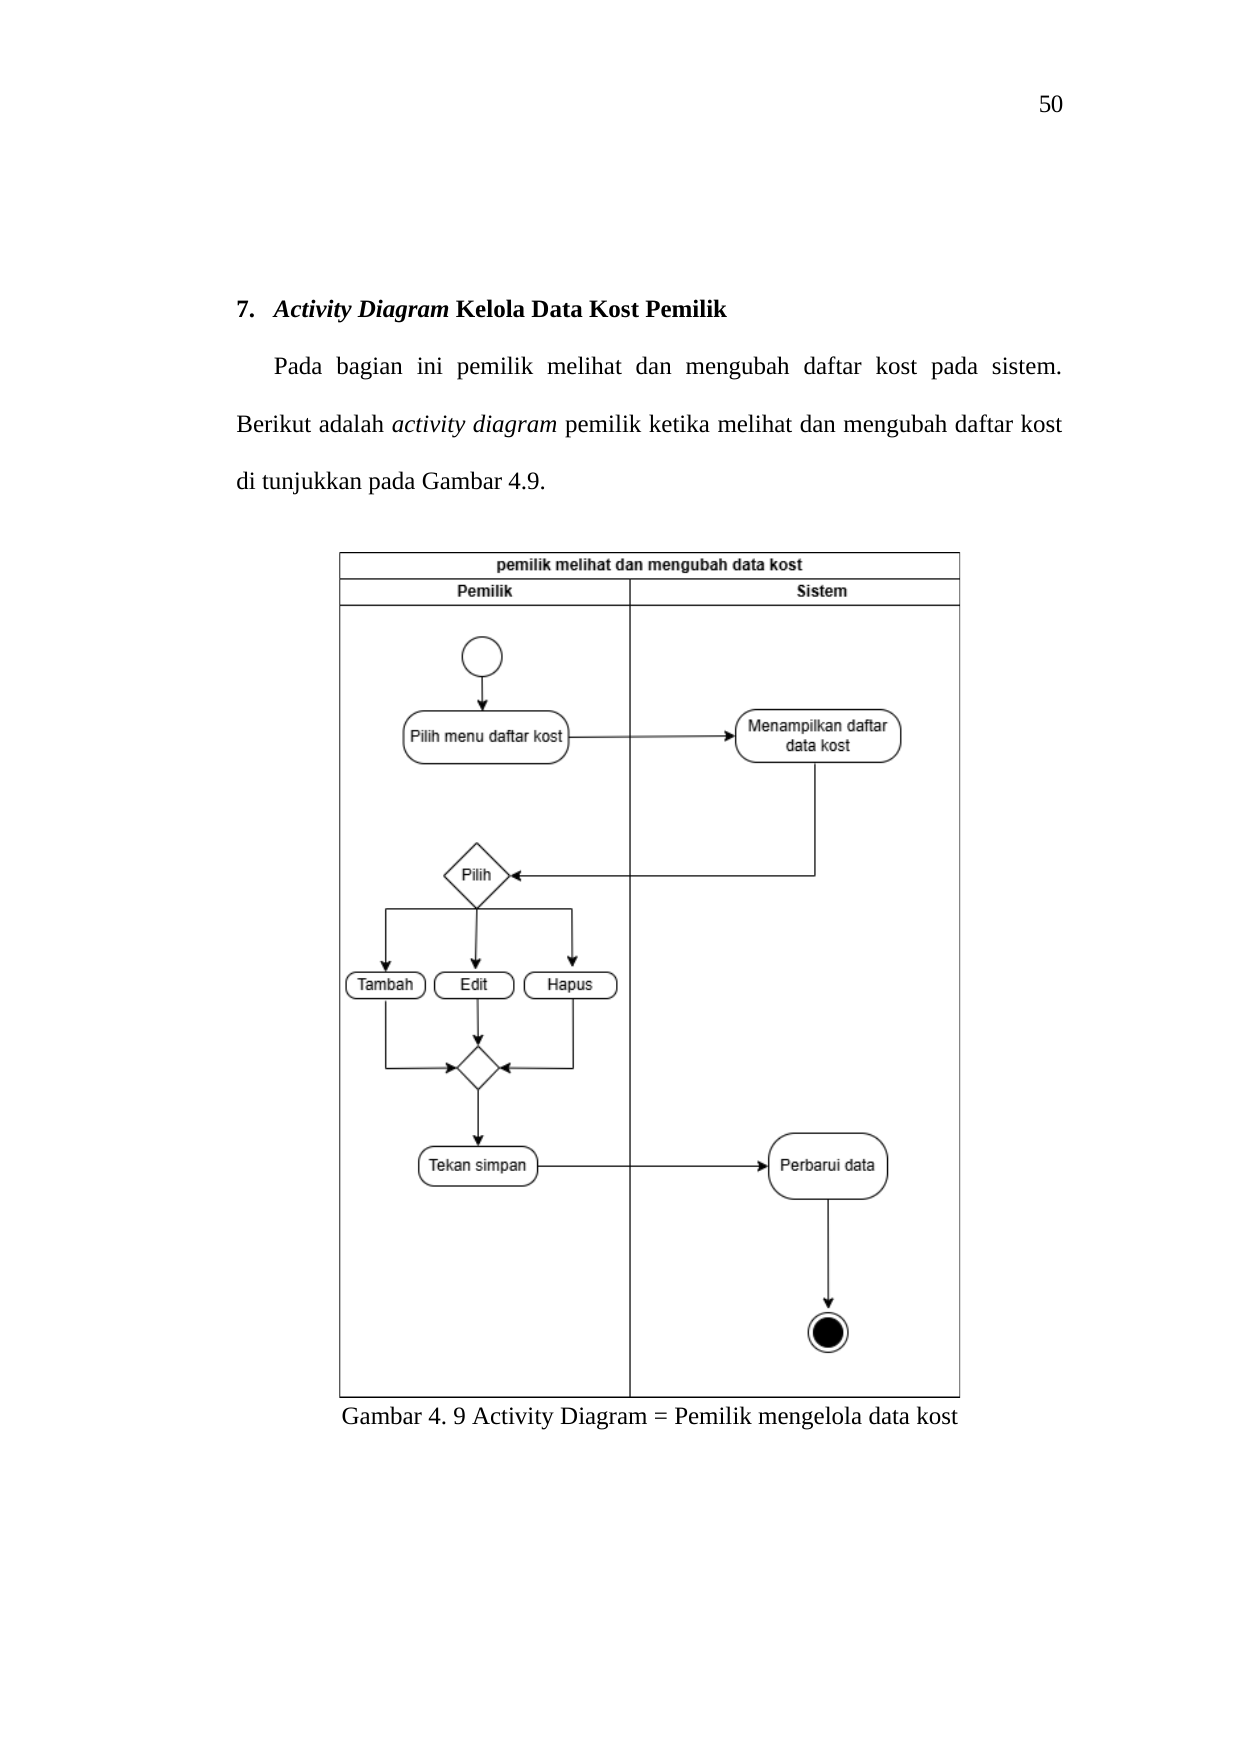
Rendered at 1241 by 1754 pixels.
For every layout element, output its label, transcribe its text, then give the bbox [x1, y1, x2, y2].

text Pada bagian ini pemilik melihat dan mengubah daftar kost pada sistem. Berikut adalah activity diagram pemilik ketika melihat dan mengubah daftar kost di tunjukkan pada Gambar 4.9. [236, 351, 1063, 495]
picture [339, 552, 960, 1398]
list Activity Diagram Kelola Data Kost Pemilik [236, 294, 1063, 322]
text Gambar 4. 9 Activity Diagram = Pemilik mengelola data kost [236, 1401, 1063, 1430]
